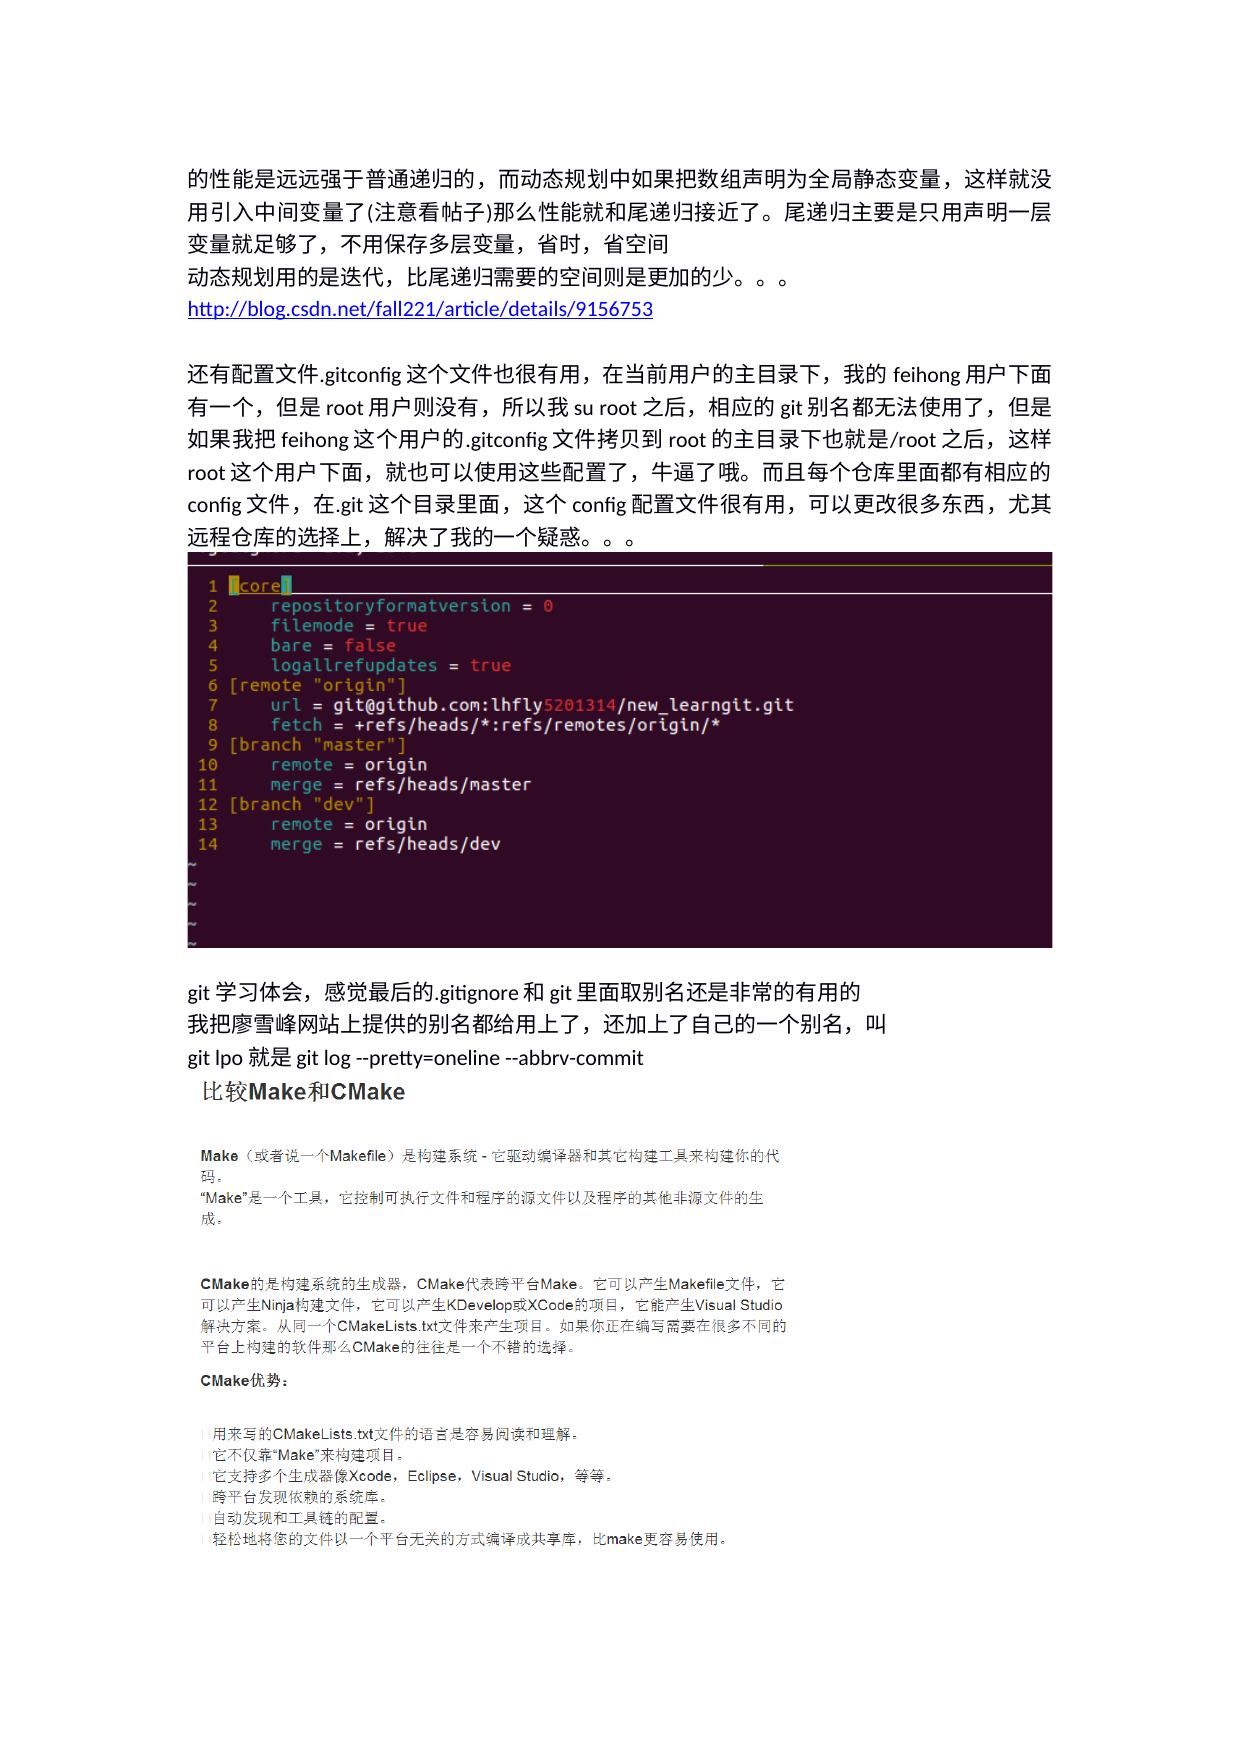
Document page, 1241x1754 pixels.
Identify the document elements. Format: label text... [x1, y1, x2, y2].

text git 学习体会，感觉最后的.gitignore和git里面取别名还是非常的有用的 [187, 974, 1053, 1007]
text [187, 162, 1053, 259]
text 动态规划用的是迭代，比尾递归需要的空间则是更加的少。。。 [187, 259, 1053, 292]
picture [187, 1072, 796, 1562]
text 还有配置文件.gitconfig这个文件也很有用，在当前用户的主目录下，我的feihong用户下面有一个，但是root用户则没有，所以我su root之后，相应的git别名都无法使用了，但是如果我把feihong这个用户的.gitconfig文件拷贝到root的主目录下也就是/root之后，这样root这个用户下面，就也可以使用这些配置了，牛逼了哦。而且每个仓库里面都有相应的config文件，在.git这个目录里面，这个config配置文件很有用，可以更改很多东西，尤其远程仓库的选择上，解决了我的一个疑惑。。。 [187, 357, 1053, 552]
text 我把廖雪峰网站上提供的别名都给用上了，还加上了自己的一个别名，叫 [187, 1007, 1053, 1039]
picture [187, 552, 1053, 948]
text http://blog.csdn.net/fall221/article/details/9156753 [187, 292, 1053, 324]
text git lpo 就是git log --pretty=oneline --abbrv-commit [187, 1039, 1053, 1072]
